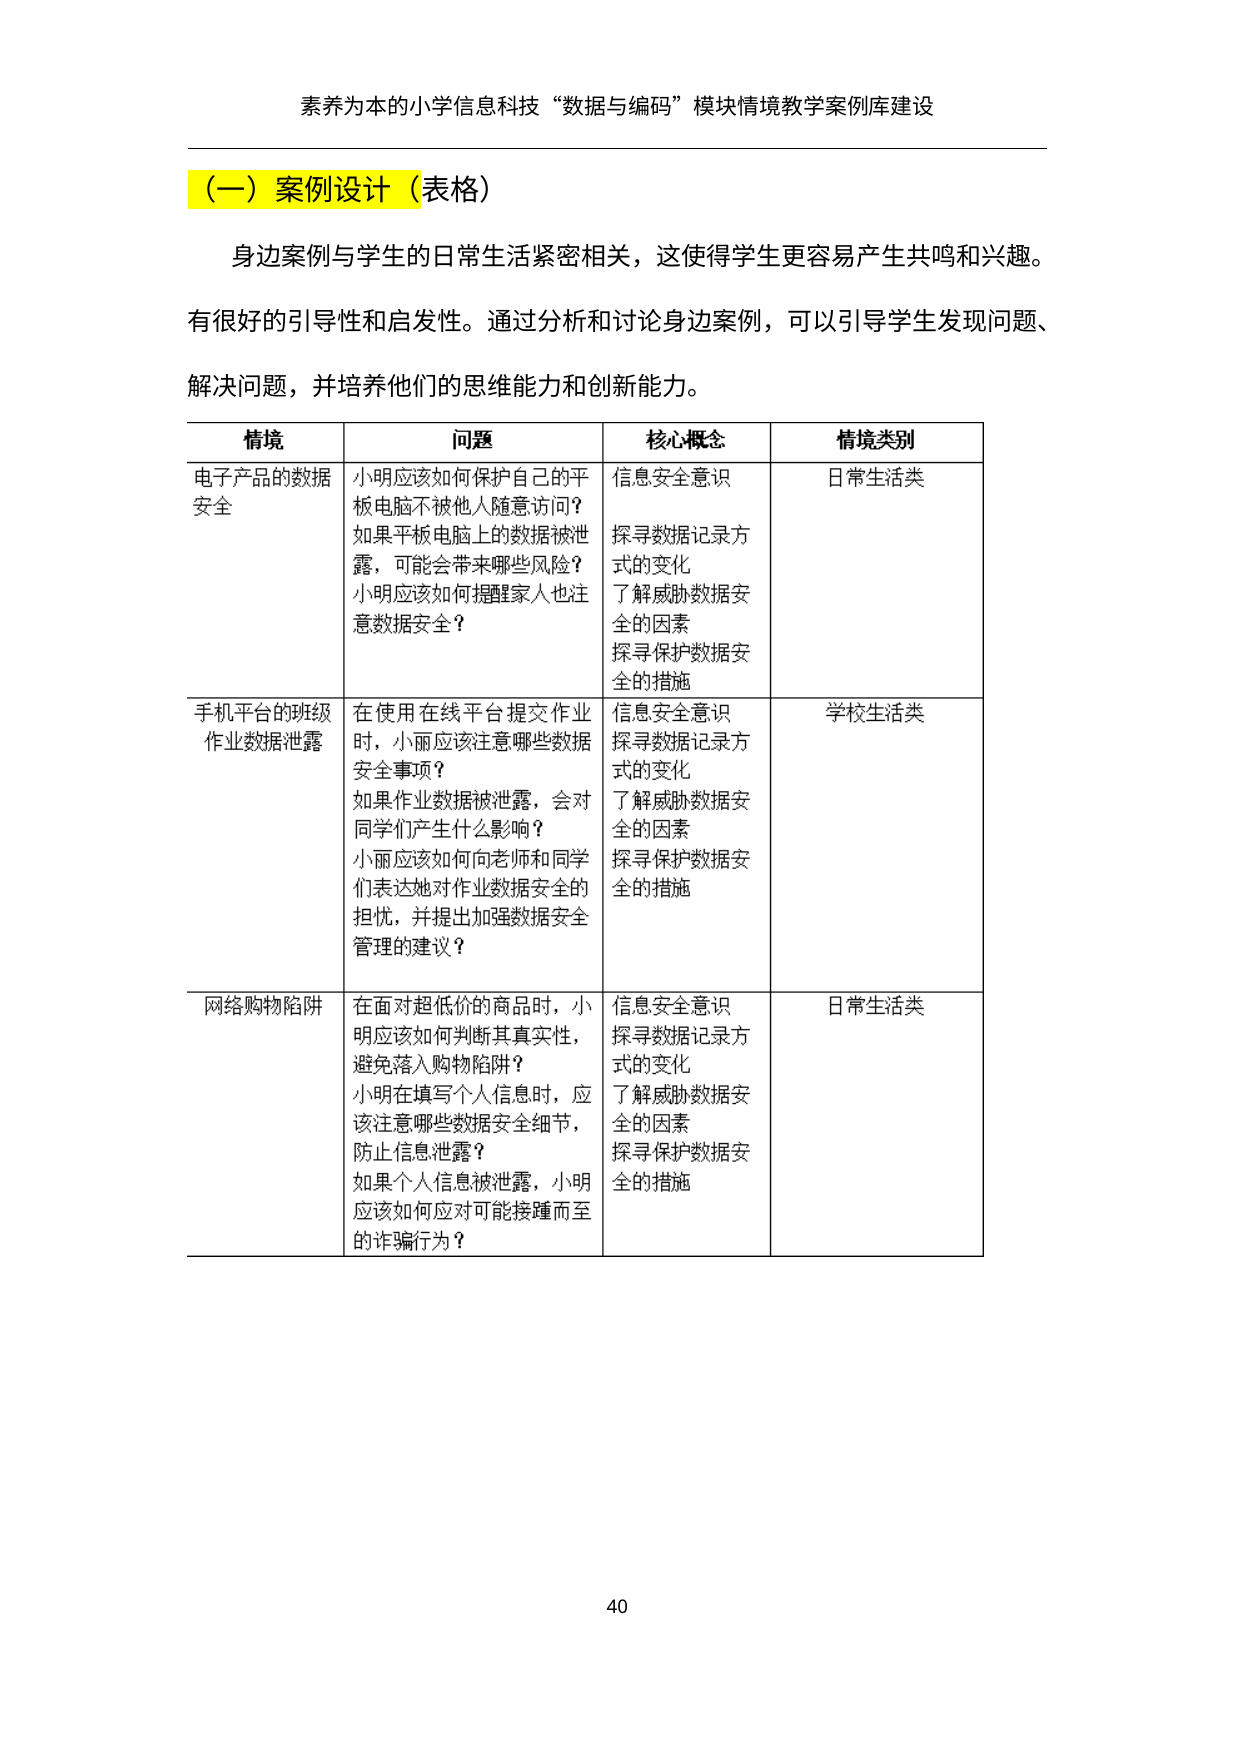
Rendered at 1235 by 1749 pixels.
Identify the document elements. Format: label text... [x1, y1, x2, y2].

list 身边案例与学生的日常生活紧密相关，这使得学生更容易产生共鸣和兴趣。有很好的引导性和启发性。通过分析和讨论身边案例，可以引导学生发现问题、解决问题，并培养他们的思维能力和创新能力。 [187, 222, 1047, 417]
list 案例设计（表格） [187, 157, 1047, 222]
picture [187, 422, 984, 1257]
